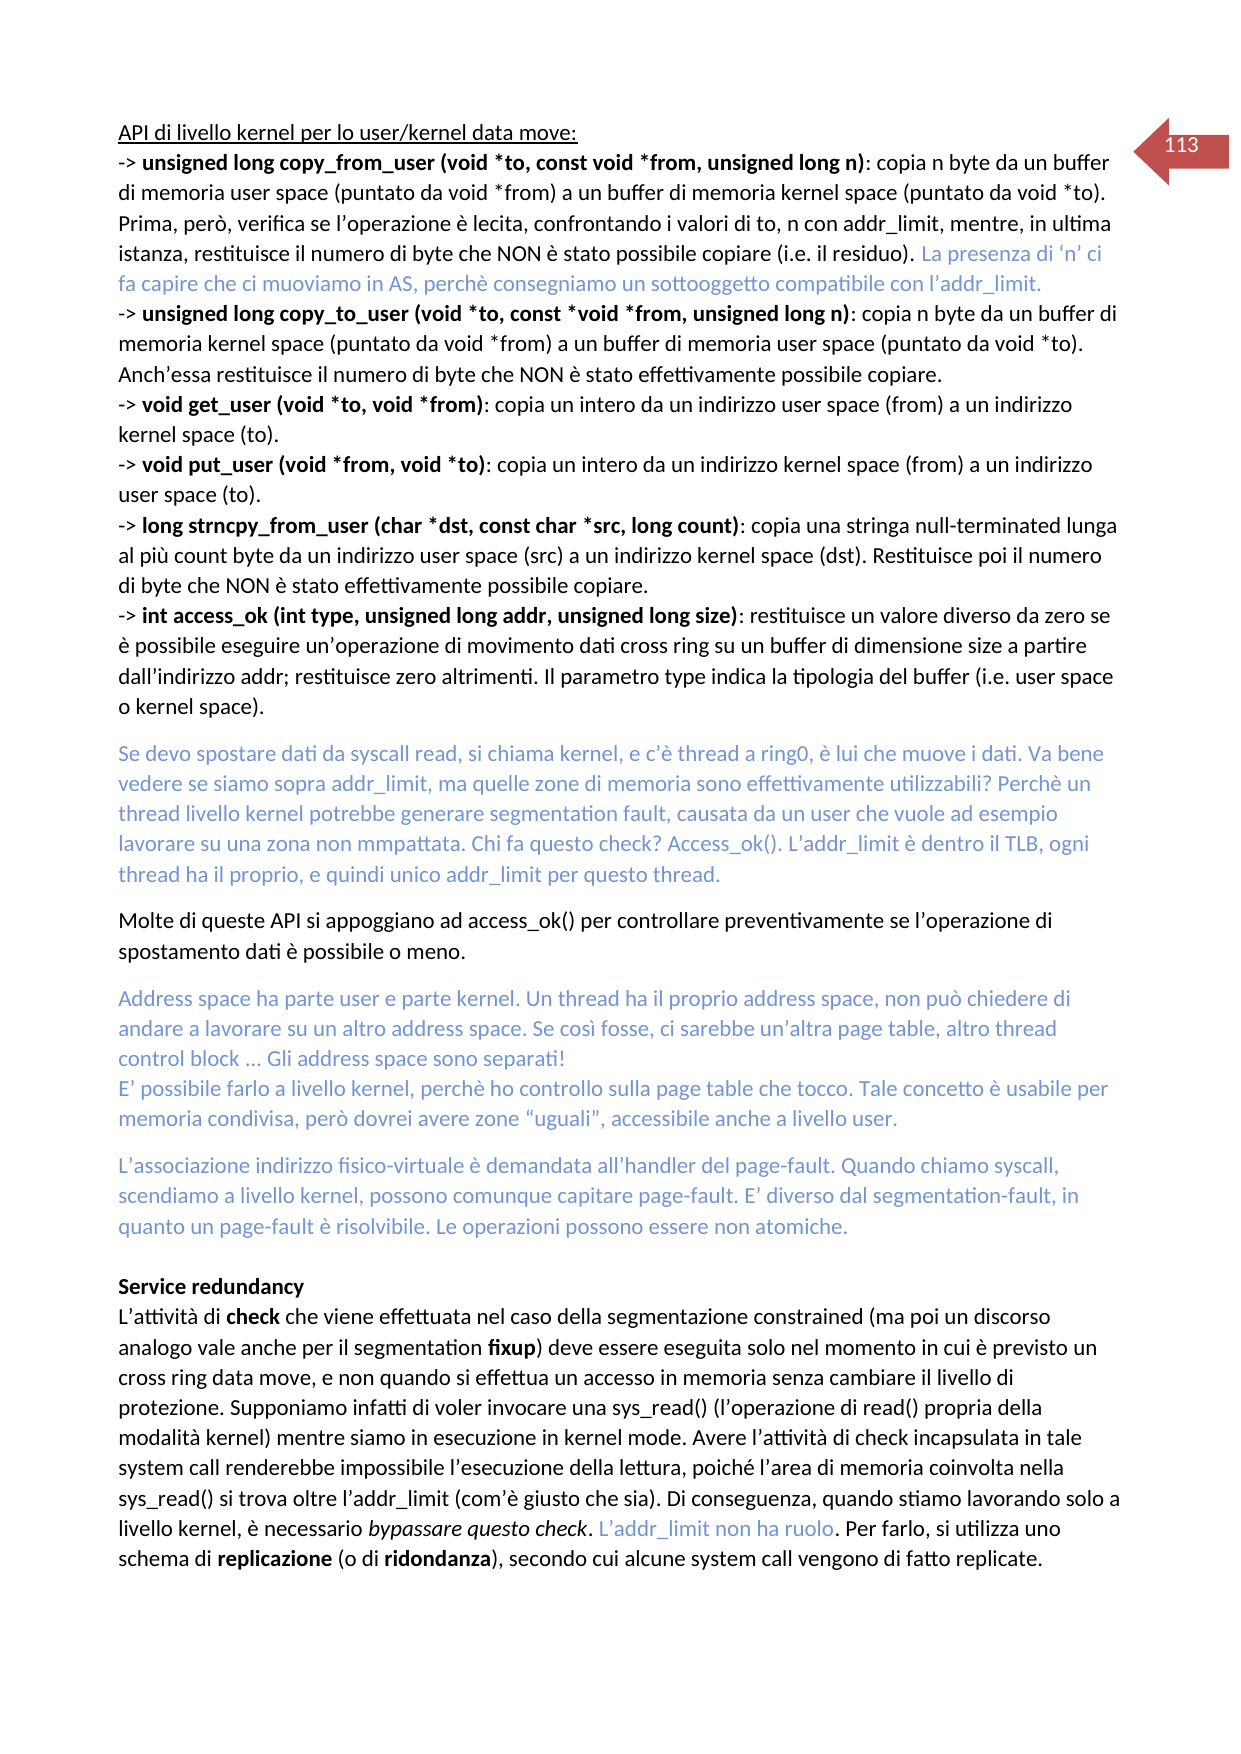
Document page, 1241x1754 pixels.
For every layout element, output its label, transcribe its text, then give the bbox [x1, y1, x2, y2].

text Se devo spostare dati da syscall read, si chiama kernel, e c’è thread a ring0, è lui che muove i dati. Va bene vedere se siamo sopra addr_limit, ma quelle zone di memoria sono effettivamente utilizzabili? Perchè un thread livello kernel potrebbe generare segmentation fault, causata da un user che vuole ad esempio lavorare su una zona non mmpattata. Chi fa questo check? Access_ok(). L’addr_limit è dentro il TLB, ogni thread ha il proprio, e quindi unico addr_limit per questo thread. [118, 739, 1122, 888]
text L’associazione indirizzo fisico-virtuale è demandata all’handler del page-fault. Quando chiamo syscall, scendiamo a livello kernel, possono comunque capitare page-fault. E’ diverso dal segmentation-fault, in quanto un page-fault è risolvibile. Le operazioni possono essere non atomiche. Service redundancy L’attività di check che viene effettuata nel caso della segmentazione constrained (ma poi un discorso analogo vale anche per il segmentation fixup) deve essere eseguita solo nel momento in cui è previsto un cross ring data move, e non quando si effettua un accesso in memoria senza cambiare il livello di protezione. Supponiamo infatti di voler invocare una sys_read() (l’operazione di read() propria della modalità kernel) mentre siamo in esecuzione in kernel mode. Avere l’attività di check incapsulata in tale system call renderebbe impossibile l’esecuzione della lettura, poiché l’area di memoria coinvolta nella sys_read() si trova oltre l’addr_limit (com’è giusto che sia). Di conseguenza, quando stiamo lavorando solo a livello kernel, è necessario bypassare questo check. L’addr_limit non ha ruolo. Per farlo, si utilizza uno schema di replicazione (o di ridondanza), secondo cui alcune system call vengono di fatto replicate. [118, 1151, 1122, 1572]
text API di livello kernel per lo user/kernel data move: -> unsigned long copy_from_user (void *to, const void *from, unsigned long n): copia n byte da un buffer di memoria user space (puntato da void *from) a un buffer di memoria kernel space (puntato da void *to). Prima, però, verifica se l’operazione è lecita, confrontando i valori di to, n con addr_limit, mentre, in ultima istanza, restituisce il numero di byte che NON è stato possibile copiare (i.e. il residuo). La presenza di ‘n’ ci fa capire che ci muoviamo in AS, perchè consegniamo un sottooggetto compatibile con l’addr_limit. -> unsigned long copy_to_user (void *to, const *void *from, unsigned long n): copia n byte da un buffer di memoria kernel space (puntato da void *from) a un buffer di memoria user space (puntato da void *to). Anch’essa restituisce il numero di byte che NON è stato effettivamente possibile copiare. -> void get_user (void *to, void *from): copia un intero da un indirizzo user space (from) a un indirizzo kernel space (to). -> void put_user (void *from, void *to): copia un intero da un indirizzo kernel space (from) a un indirizzo user space (to). -> long strncpy_from_user (char *dst, const char *src, long count): copia una stringa null-terminated lunga al più count byte da un indirizzo user space (src) a un indirizzo kernel space (dst). Restituisce poi il numero di byte che NON è stato effettivamente possibile copiare. -> int access_ok (int type, unsigned long addr, unsigned long size): restituisce un valore diverso da zero se è possibile eseguire un’operazione di movimento dati cross ring su un buffer di dimensione size a partire dall’indirizzo addr; restituisce zero altrimenti. Il parametro type indica la tipologia del buffer (i.e. user space o kernel space). [118, 118, 1122, 720]
text Molte di queste API si appoggiano ad access_ok() per controllare preventivamente se l’operazione di spostamento dati è possibile o meno. [118, 907, 1122, 965]
text Address space ha parte user e parte kernel. Un thread ha il proprio address space, non può chiedere di andare a lavorare su un altro address space. Se così fosse, ci sarebbe un’altra page table, altro thread control block ... Gli address space sono separati! E’ possibile farlo a livello kernel, perchè ho controllo sulla page table che tocco. Tale concetto è usabile per memoria condivisa, però dovrei avere zone “uguali”, accessibile anche a livello user. [118, 984, 1122, 1133]
